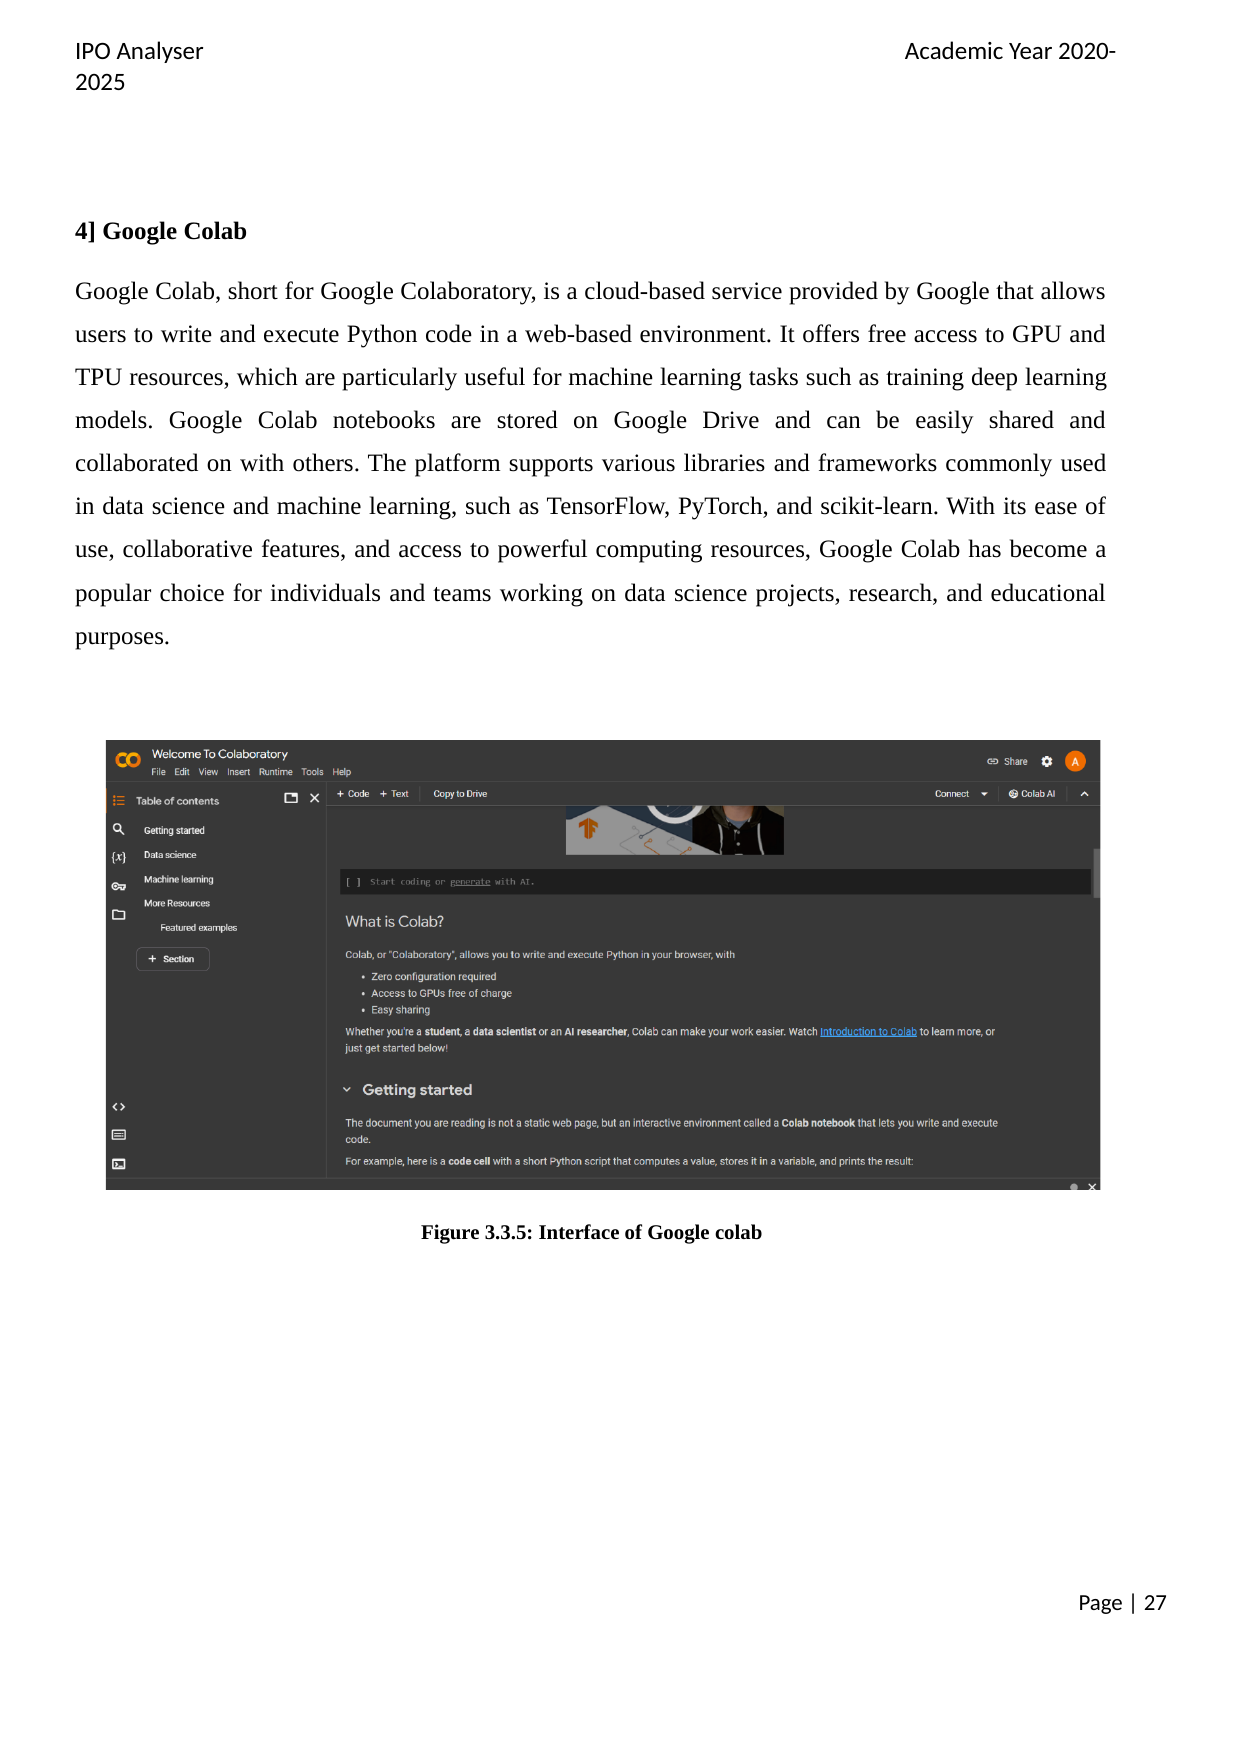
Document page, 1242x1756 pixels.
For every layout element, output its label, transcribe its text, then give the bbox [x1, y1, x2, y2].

text 4] Google Colab [75, 216, 1108, 245]
picture [105, 740, 1101, 1190]
text Google Colab, short for Google Colaboratory, is a cloud-based service provided by Google that allows users to write and execute Python code in a web-based environment. It offers free access to GPU and TPU resources, which are particularly useful for machine learning tasks such as training deep learning models. Google Colab notebooks are stored on Google Drive and can be easily shared and collaborated on with others. The platform supports various libraries and frameworks commonly used in data science and machine learning, such as TensorFlow, PyTorch, and scikit-learn. With its ease of use, collaborative features, and access to powerful computing resources, Google Colab has become a popular choice for individuals and teams working on data science projects, research, and educational purposes. [75, 276, 1108, 649]
text Figure 3.3.5: Interface of Google colab [150, 1220, 1108, 1244]
